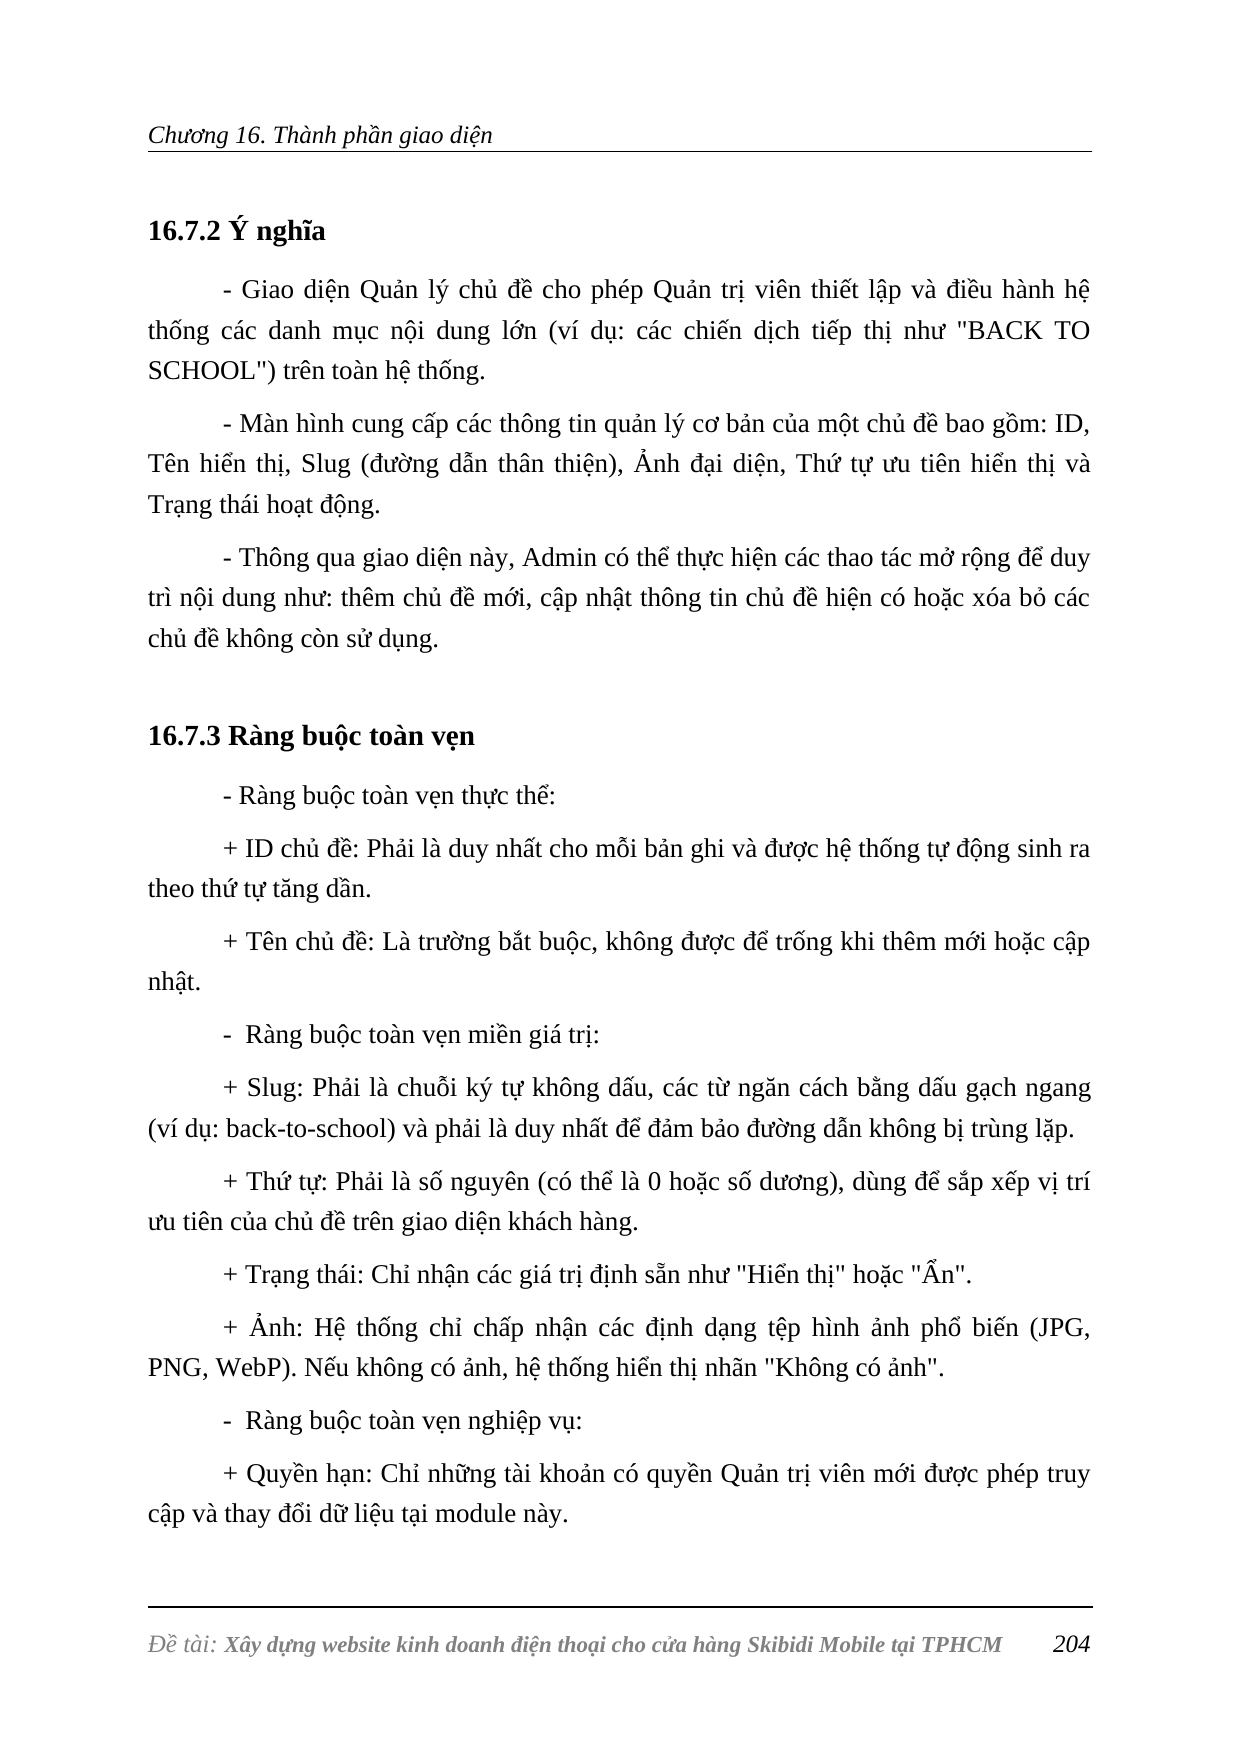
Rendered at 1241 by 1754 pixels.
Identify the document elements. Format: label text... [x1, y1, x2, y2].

text + Trạng thái: Chỉ nhận các giá trị định sẵn như "Hiển thị" hoặc "Ẩn". [148, 1258, 1092, 1289]
text + ID chủ đề: Phải là duy nhất cho mỗi bản ghi và được hệ thống tự động sinh ra theo thứ tự tăng dần. [148, 832, 1092, 903]
text - Ràng buộc toàn vẹn thực thể: [148, 779, 1092, 810]
text + Ảnh: Hệ thống chỉ chấp nhận các định dạng tệp hình ảnh phổ biến (JPG, PNG, WebP). Nếu không có ảnh, hệ thống hiển thị nhãn "Không có ảnh". [148, 1311, 1092, 1382]
text + Slug: Phải là chuỗi ký tự không dấu, các từ ngăn cách bằng dấu gạch ngang (ví dụ: back-to-school) và phải là duy nhất để đảm bảo đường dẫn không bị trùng lặp. [148, 1071, 1092, 1143]
text - Ràng buộc toàn vẹn miền giá trị: [148, 1018, 1092, 1049]
text + Tên chủ đề: Là trường bắt buộc, không được để trống khi thêm mới hoặc cập nhật. [148, 925, 1092, 997]
text + Thứ tự: Phải là số nguyên (có thể là 0 hoặc số dương), dùng để sắp xếp vị trí ưu tiên của chủ đề trên giao diện khách hàng. [148, 1165, 1092, 1236]
subtitle Ràng buộc toàn vẹn [148, 712, 1092, 754]
text - Thông qua giao diện này, Admin có thể thực hiện các thao tác mở rộng để duy trì nội dung như: thêm chủ đề mới, cập nhật thông tin chủ đề hiện có hoặc xóa bỏ các chủ đề không còn sử dụng. [148, 541, 1092, 653]
text - Màn hình cung cấp các thông tin quản lý cơ bản của một chủ đề bao gồm: ID, Tên hiển thị, Slug (đường dẫn thân thiện), Ảnh đại diện, Thứ tự ưu tiên hiển thị và Trạng thái hoạt động. [148, 407, 1092, 519]
subtitle Ý nghĩa [148, 207, 1092, 248]
text - Giao diện Quản lý chủ đề cho phép Quản trị viên thiết lập và điều hành hệ thống các danh mục nội dung lớn (ví dụ: các chiến dịch tiếp thị như "BACK TO SCHOOL") trên toàn hệ thống. [148, 273, 1092, 385]
text - Ràng buộc toàn vẹn nghiệp vụ: [148, 1404, 1092, 1435]
text + Quyền hạn: Chỉ những tài khoản có quyền Quản trị viên mới được phép truy cập và thay đổi dữ liệu tại module này. [148, 1457, 1092, 1529]
